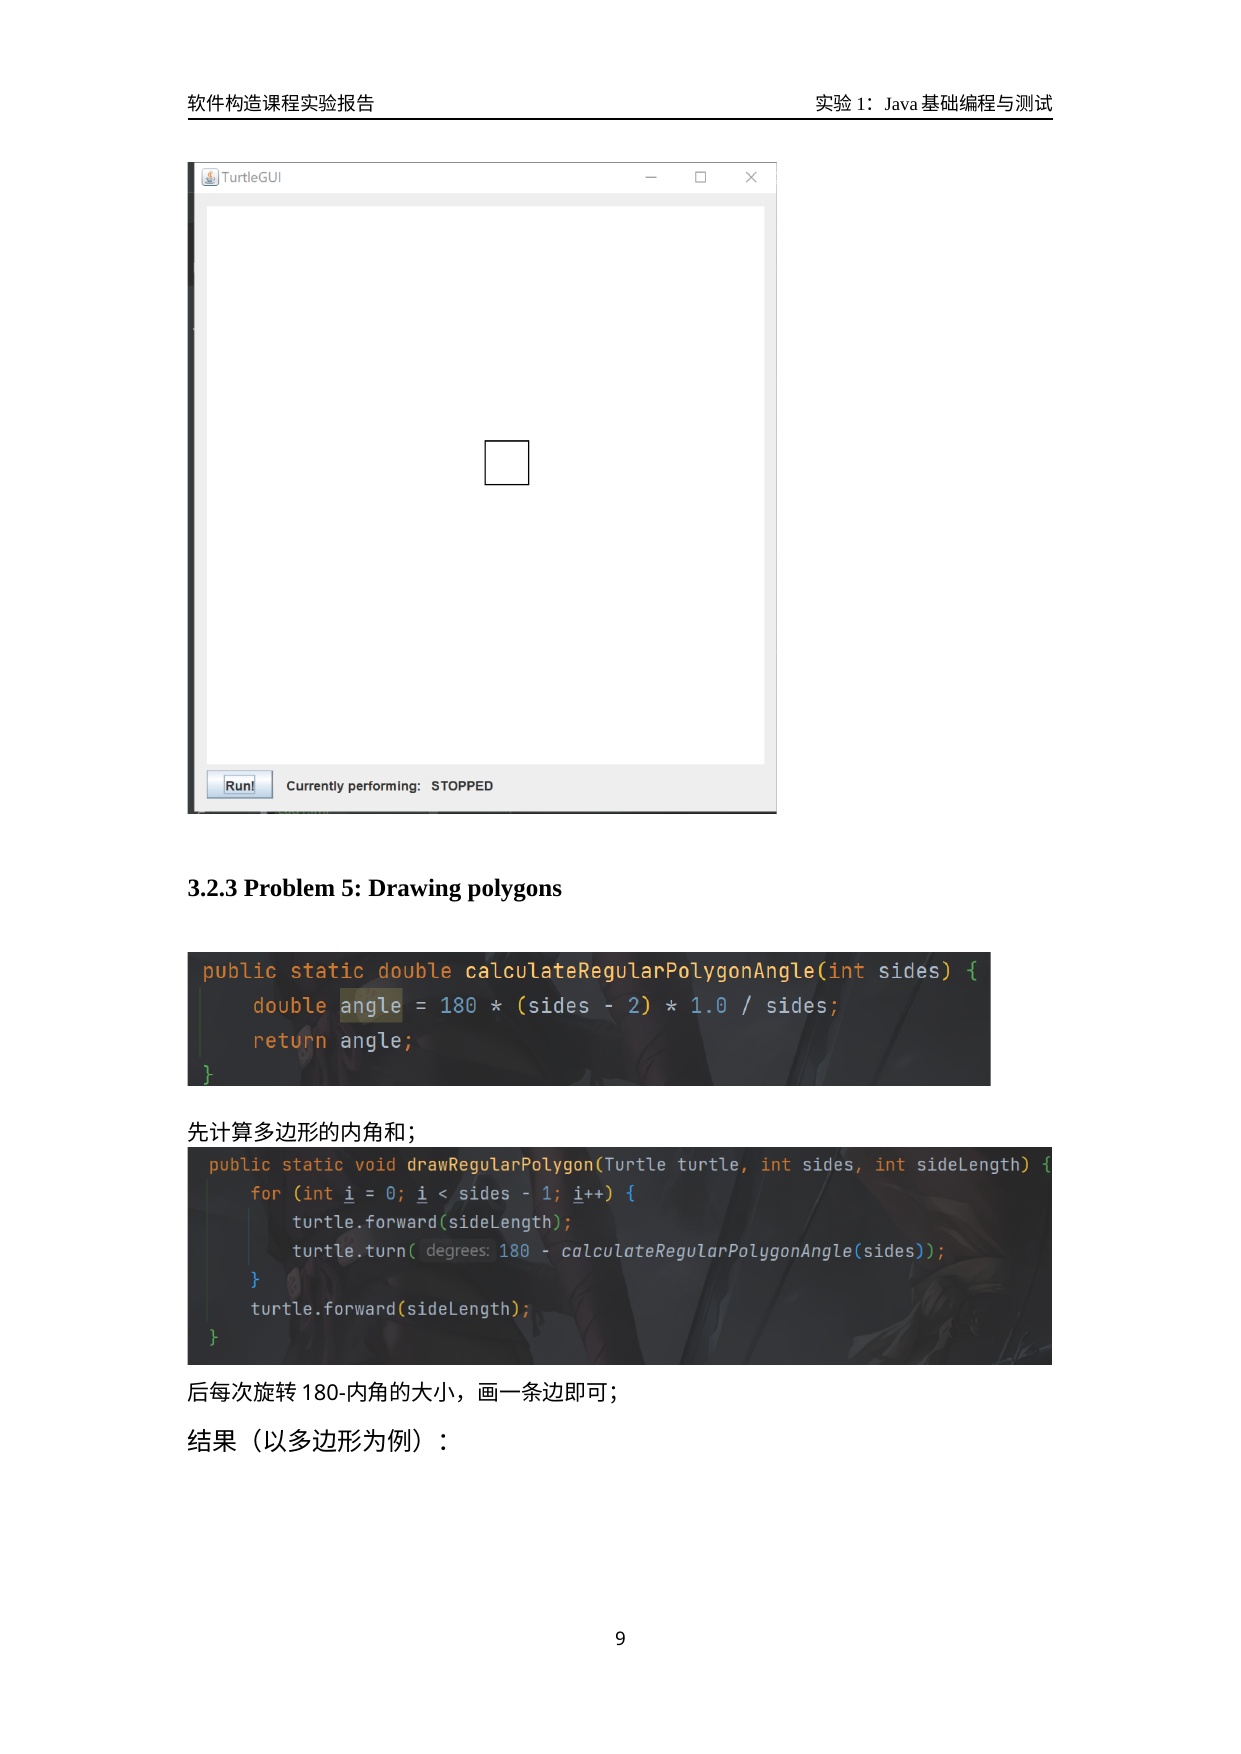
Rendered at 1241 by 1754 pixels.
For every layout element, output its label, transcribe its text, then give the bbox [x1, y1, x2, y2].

picture [187, 1147, 1052, 1365]
subtitle Problem 5: Drawing polygons [187, 872, 1053, 904]
picture [187, 952, 991, 1086]
picture [187, 162, 777, 814]
text 结果（以多边形为例）： [187, 1407, 1053, 1472]
text 先计算多边形的内角和； [187, 1114, 1053, 1147]
text 后每次旋转180-内角的大小，画一条边即可； [187, 1374, 1053, 1407]
